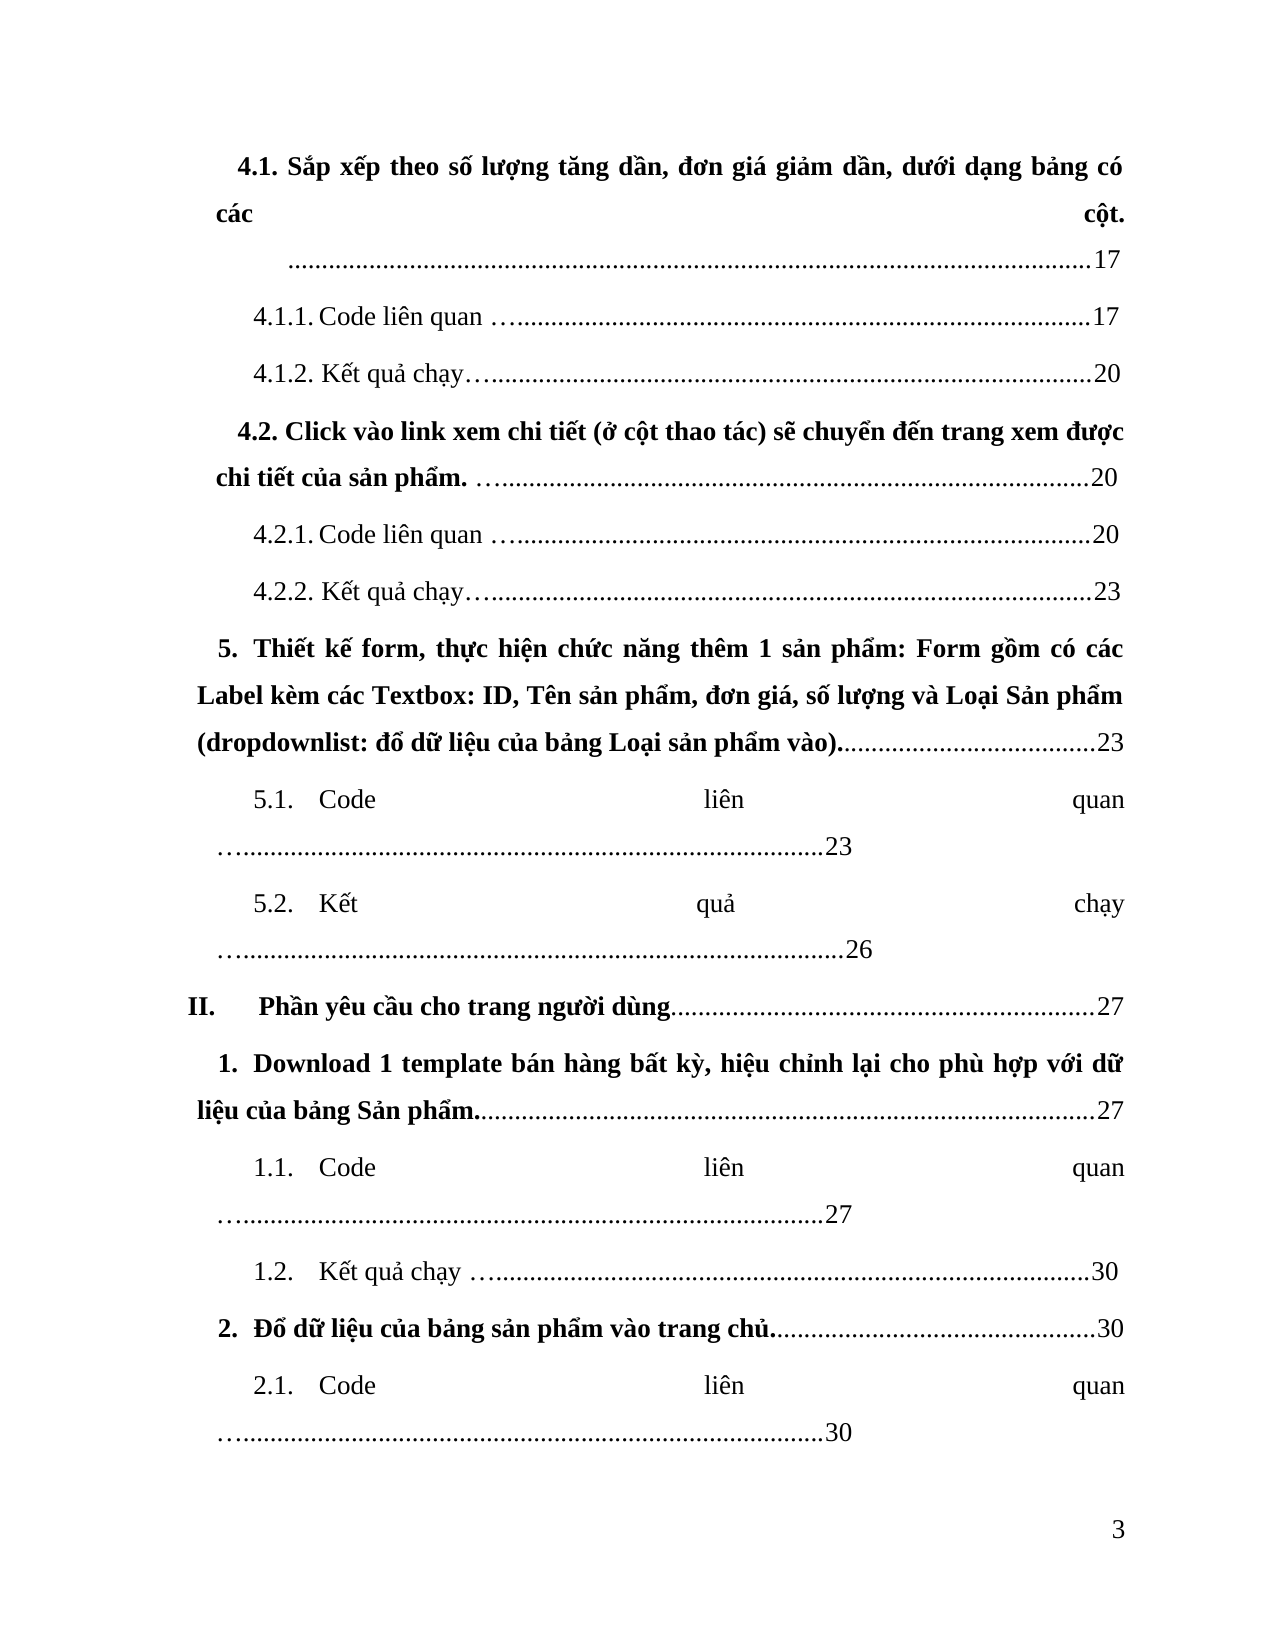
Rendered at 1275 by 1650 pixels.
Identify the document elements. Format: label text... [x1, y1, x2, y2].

text 4.2.1. Code liên quan ….....................................................................................20 [216, 518, 1125, 549]
text 2. Đổ dữ liệu của bảng sản phẩm vào trang chủ. 30 [197, 1312, 1125, 1343]
text 4.2.2. Kết quả chạy….........................................................................................23 [216, 575, 1125, 607]
text 4.1.1. Code liên quan ….....................................................................................17 [216, 300, 1125, 332]
text 4.2. Click vào link xem chi tiết (ở cột thao tác) sẽ chuyển đến trang xem được chi tiết của sản phẩm. ….......................................................................................20 [216, 414, 1125, 492]
text 2.1. Code liên quan …......................................................................................30 [216, 1369, 1125, 1447]
text 5.2. Kết quả chạy ….........................................................................................26 [216, 887, 1125, 964]
text 5.1. Code liên quan …......................................................................................23 [216, 783, 1125, 861]
text II. Phần yêu cầu cho trang người dùng 27 [150, 990, 1125, 1022]
text 4.1.2. Kết quả chạy….........................................................................................20 [216, 357, 1125, 389]
text 4.1. Sắp xếp theo số lượng tăng dần, đơn giá giảm dần, dưới dạng bảng có các cột. .......................................................................................................................17 [216, 150, 1125, 274]
text 5. Thiết kế form, thực hiện chức năng thêm 1 sản phẩm: Form gồm có các Label kèm các Textbox: ID, Tên sản phẩm, đơn giá, số lượng và Loại Sản phẩm (dropdownlist: đổ dữ liệu của bảng Loại sản phẩm vào). 23 [197, 632, 1125, 757]
text 1.1. Code liên quan …......................................................................................27 [216, 1151, 1125, 1229]
text 1. Download 1 template bán hàng bất kỳ, hiệu chỉnh lại cho phù hợp với dữ liệu của bảng Sản phẩm. 27 [197, 1047, 1125, 1125]
text 1.2. Kết quả chạy …........................................................................................30 [216, 1255, 1125, 1286]
